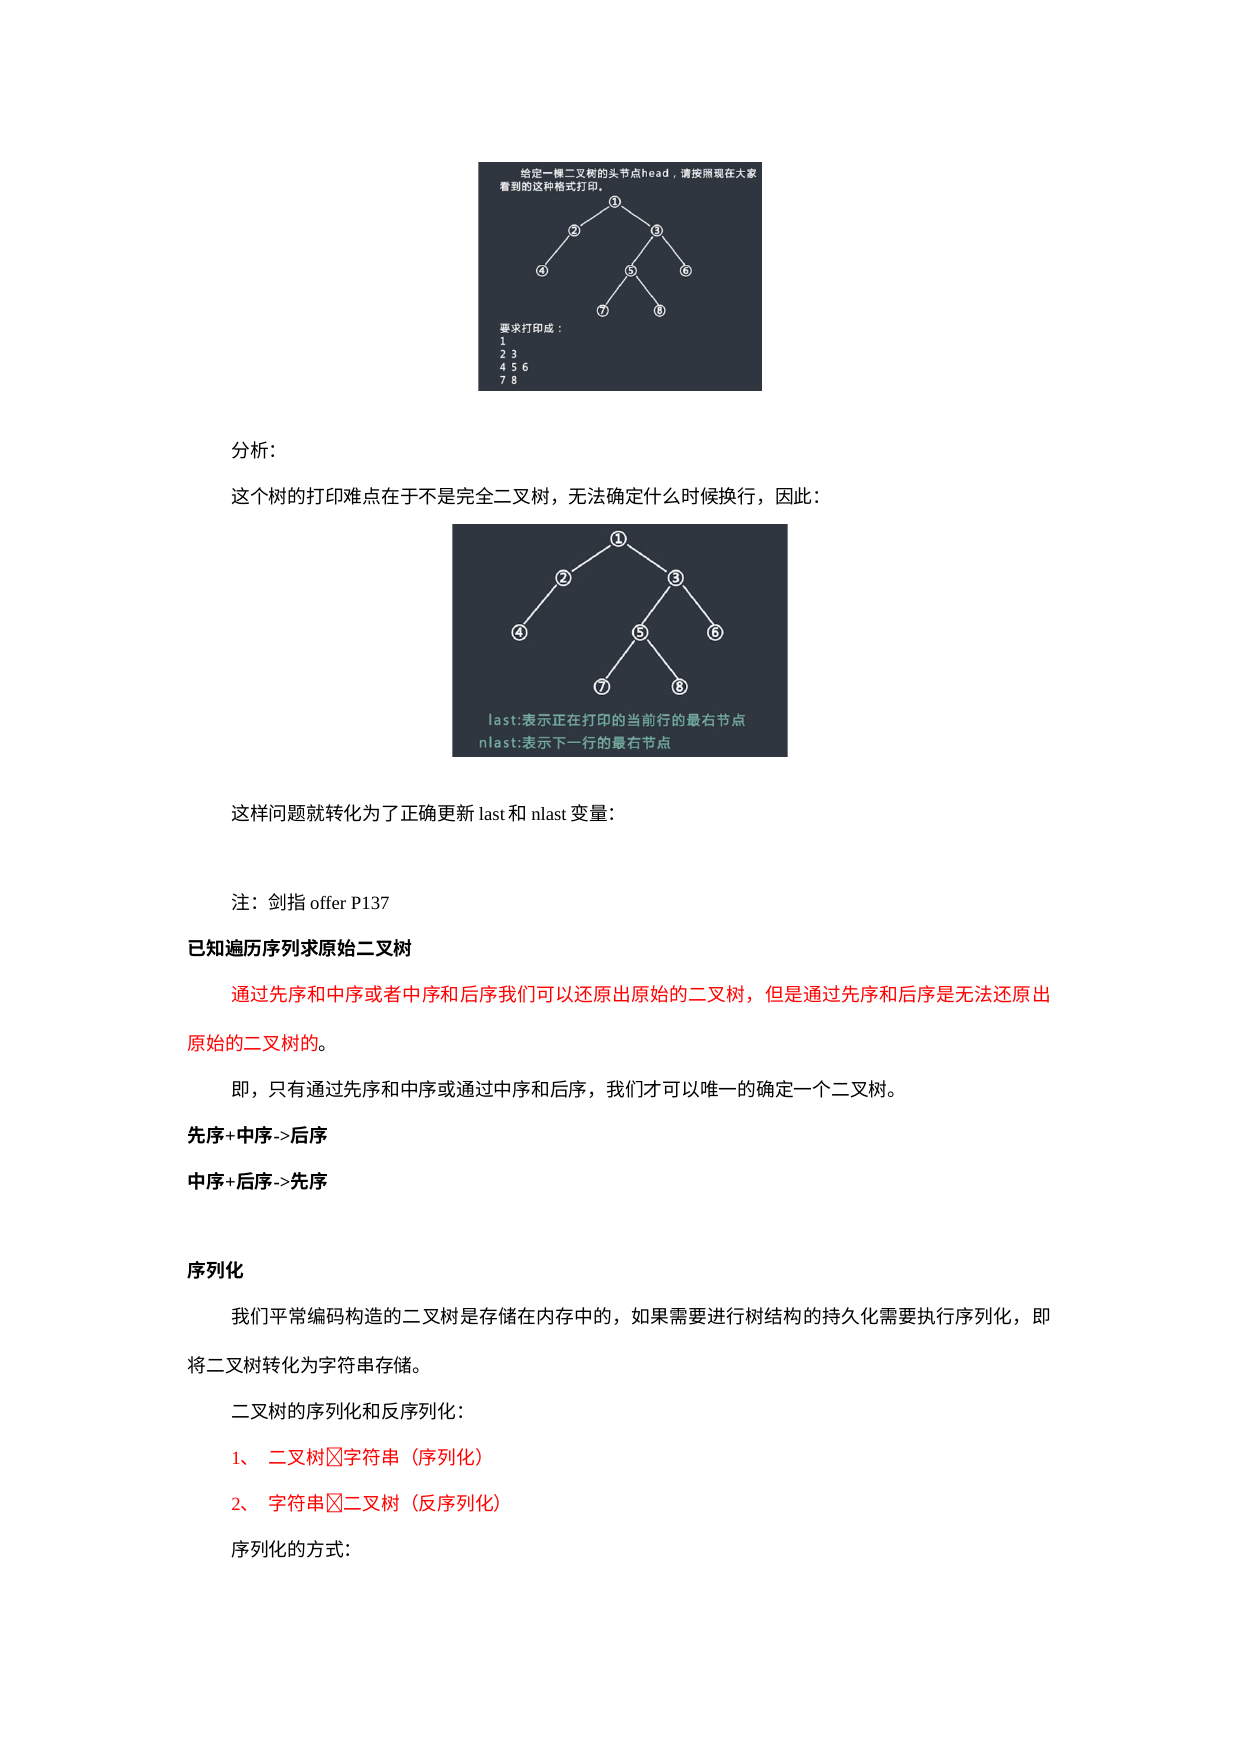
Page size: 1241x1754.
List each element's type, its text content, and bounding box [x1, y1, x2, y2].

text 即，只有通过先序和中序或通过中序和后序，我们才可以唯一的确定一个二叉树。 [187, 1072, 1053, 1104]
picture [452, 524, 788, 757]
text 分析： [187, 433, 1053, 465]
subtitle 序列化 [187, 1253, 1053, 1286]
text 二叉树的序列化和反序列化： [187, 1394, 1053, 1426]
text 我们平常编码构造的二叉树是存储在内存中的，如果需要进行树结构的持久化需要执行序列化，即将二叉树转化为字符串存储。 [187, 1299, 1053, 1380]
list 字符串二叉树（反序列化） [231, 1486, 1053, 1518]
text 通过先序和中序或者中序和后序我们可以还原出原始的二叉树，但是通过先序和后序是无法还原出原始的二叉树的。 [187, 977, 1053, 1058]
subtitle 中序+后序->先序 [187, 1164, 1053, 1196]
text 注：剑指offer P137 [187, 885, 1053, 917]
list 二叉树字符串（序列化） [231, 1440, 1053, 1472]
subtitle 已知遍历序列求原始二叉树 [187, 931, 1053, 963]
picture [478, 162, 762, 391]
text 这个树的打印难点在于不是完全二叉树，无法确定什么时候换行，因此： [187, 479, 1053, 511]
text 这样问题就转化为了正确更新last和nlast变量： [187, 796, 1053, 828]
subtitle 先序+中序->后序 [187, 1118, 1053, 1150]
text 序列化的方式： [231, 1532, 1053, 1564]
